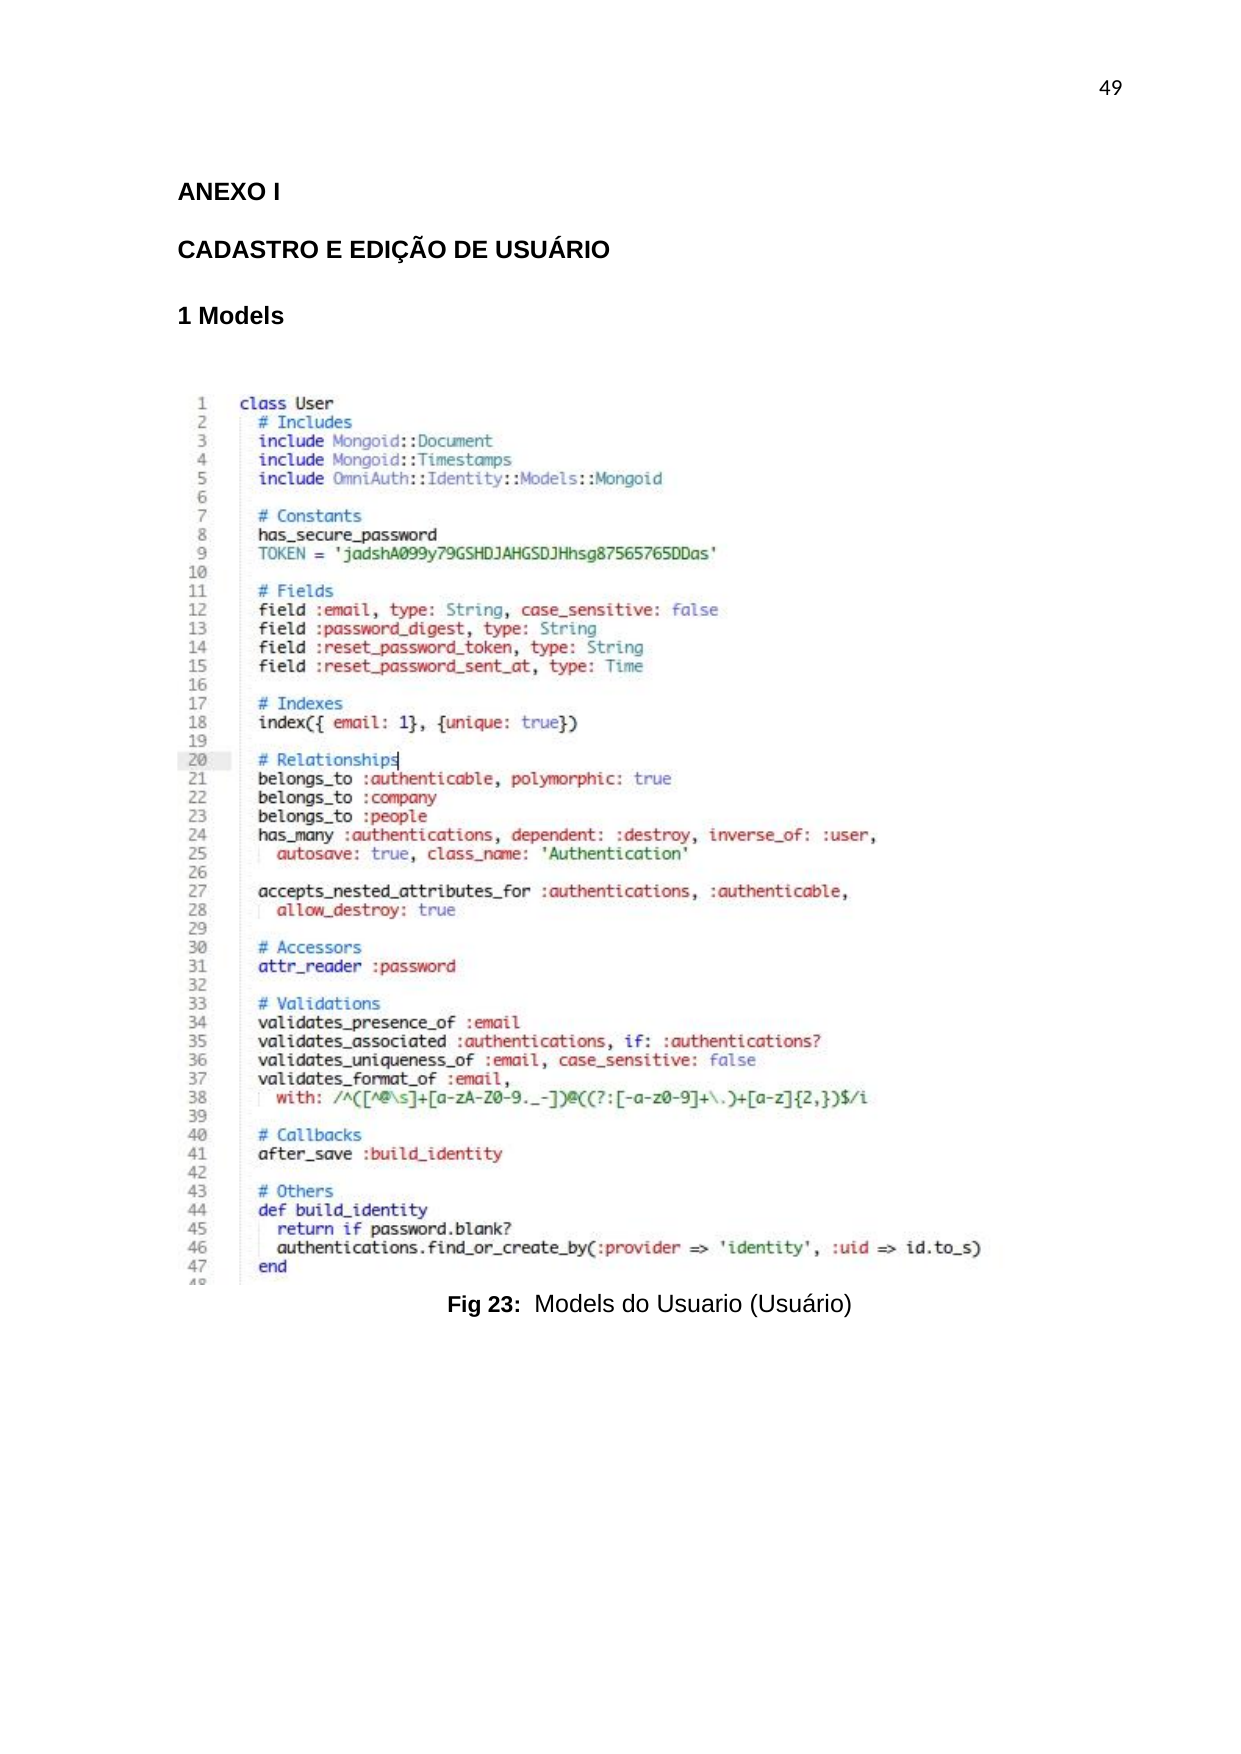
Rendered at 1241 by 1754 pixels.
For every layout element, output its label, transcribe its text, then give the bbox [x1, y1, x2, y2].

picture [177, 394, 1006, 1285]
text Fig 23: Models do Usuario (Usuário) [177, 1289, 1122, 1317]
text 1 Models [177, 301, 1122, 329]
text ANEXO I [177, 177, 1122, 206]
text CADASTRO E EDIÇÃO DE USUÁRIO [177, 235, 1122, 263]
